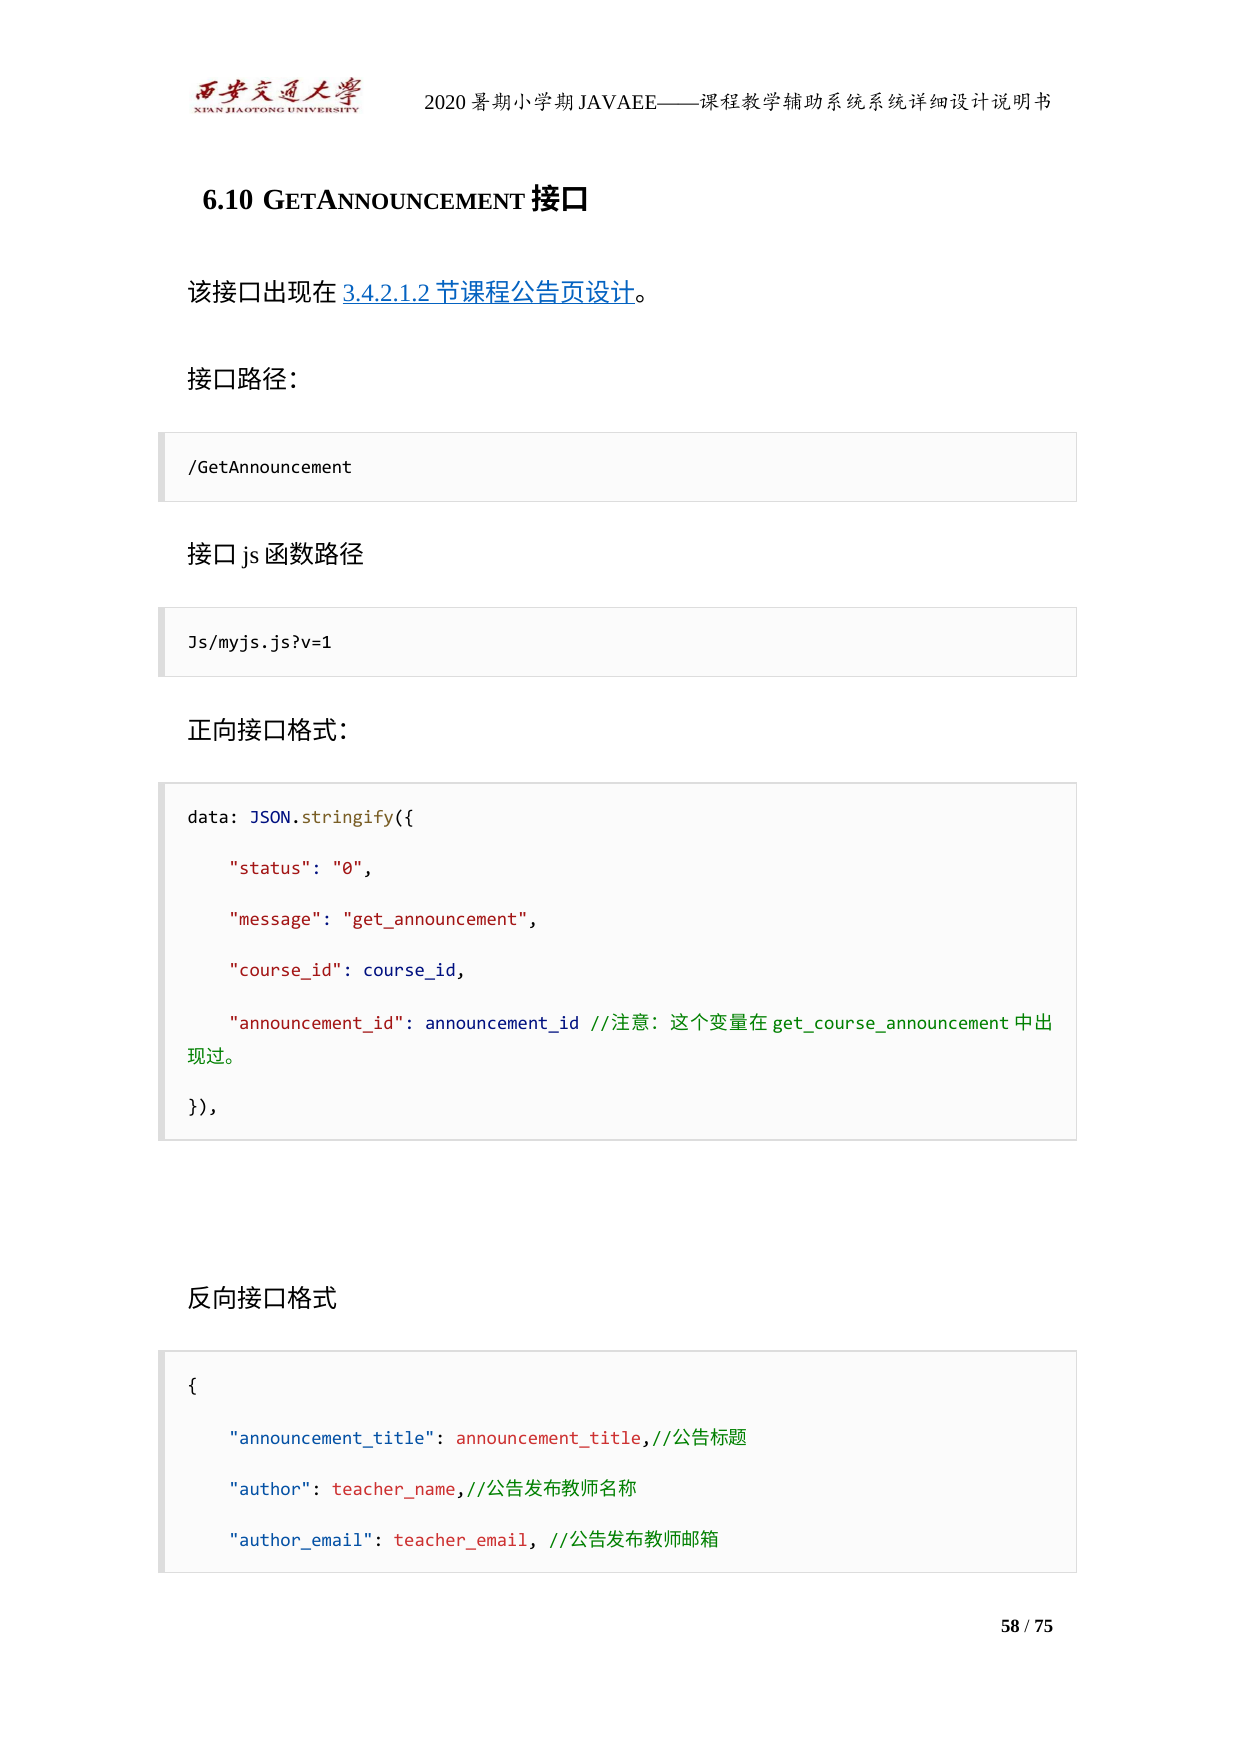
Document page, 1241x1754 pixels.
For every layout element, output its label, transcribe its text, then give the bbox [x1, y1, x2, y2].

text Js/myjs.js?v=1 [165, 608, 1076, 676]
subtitle GetAnnouncement接口 [202, 163, 1053, 231]
text data: JSON.stringify({ [165, 784, 1076, 833]
text { [165, 1352, 1076, 1401]
text "message": "get_announcement", [165, 884, 1076, 935]
text 该接口出现在3.4.2.1.2节课程公告页设计。 [187, 256, 1053, 324]
picture [189, 77, 364, 114]
text 正向接口格式： [187, 694, 1053, 762]
text /GetAnnouncement [165, 433, 1076, 501]
text "author_email": teacher_email, //公告发布教师邮箱 [165, 1503, 1076, 1572]
text "announcement_id": announcement_id //注意：这个变量在get_course_announcement中出现过。 [165, 986, 1076, 1071]
text "announcement_title": announcement_title,//公告标题 [165, 1401, 1076, 1452]
text 接口js函数路径 [187, 519, 1053, 587]
text }), [165, 1071, 1076, 1139]
text 反向接口格式 [187, 1262, 1053, 1330]
text "course_id": course_id, [165, 935, 1076, 986]
text "status": "0", [165, 833, 1076, 884]
text 接口路径： [187, 344, 1053, 412]
text "author": teacher_name,//公告发布教师名称 [165, 1452, 1076, 1503]
